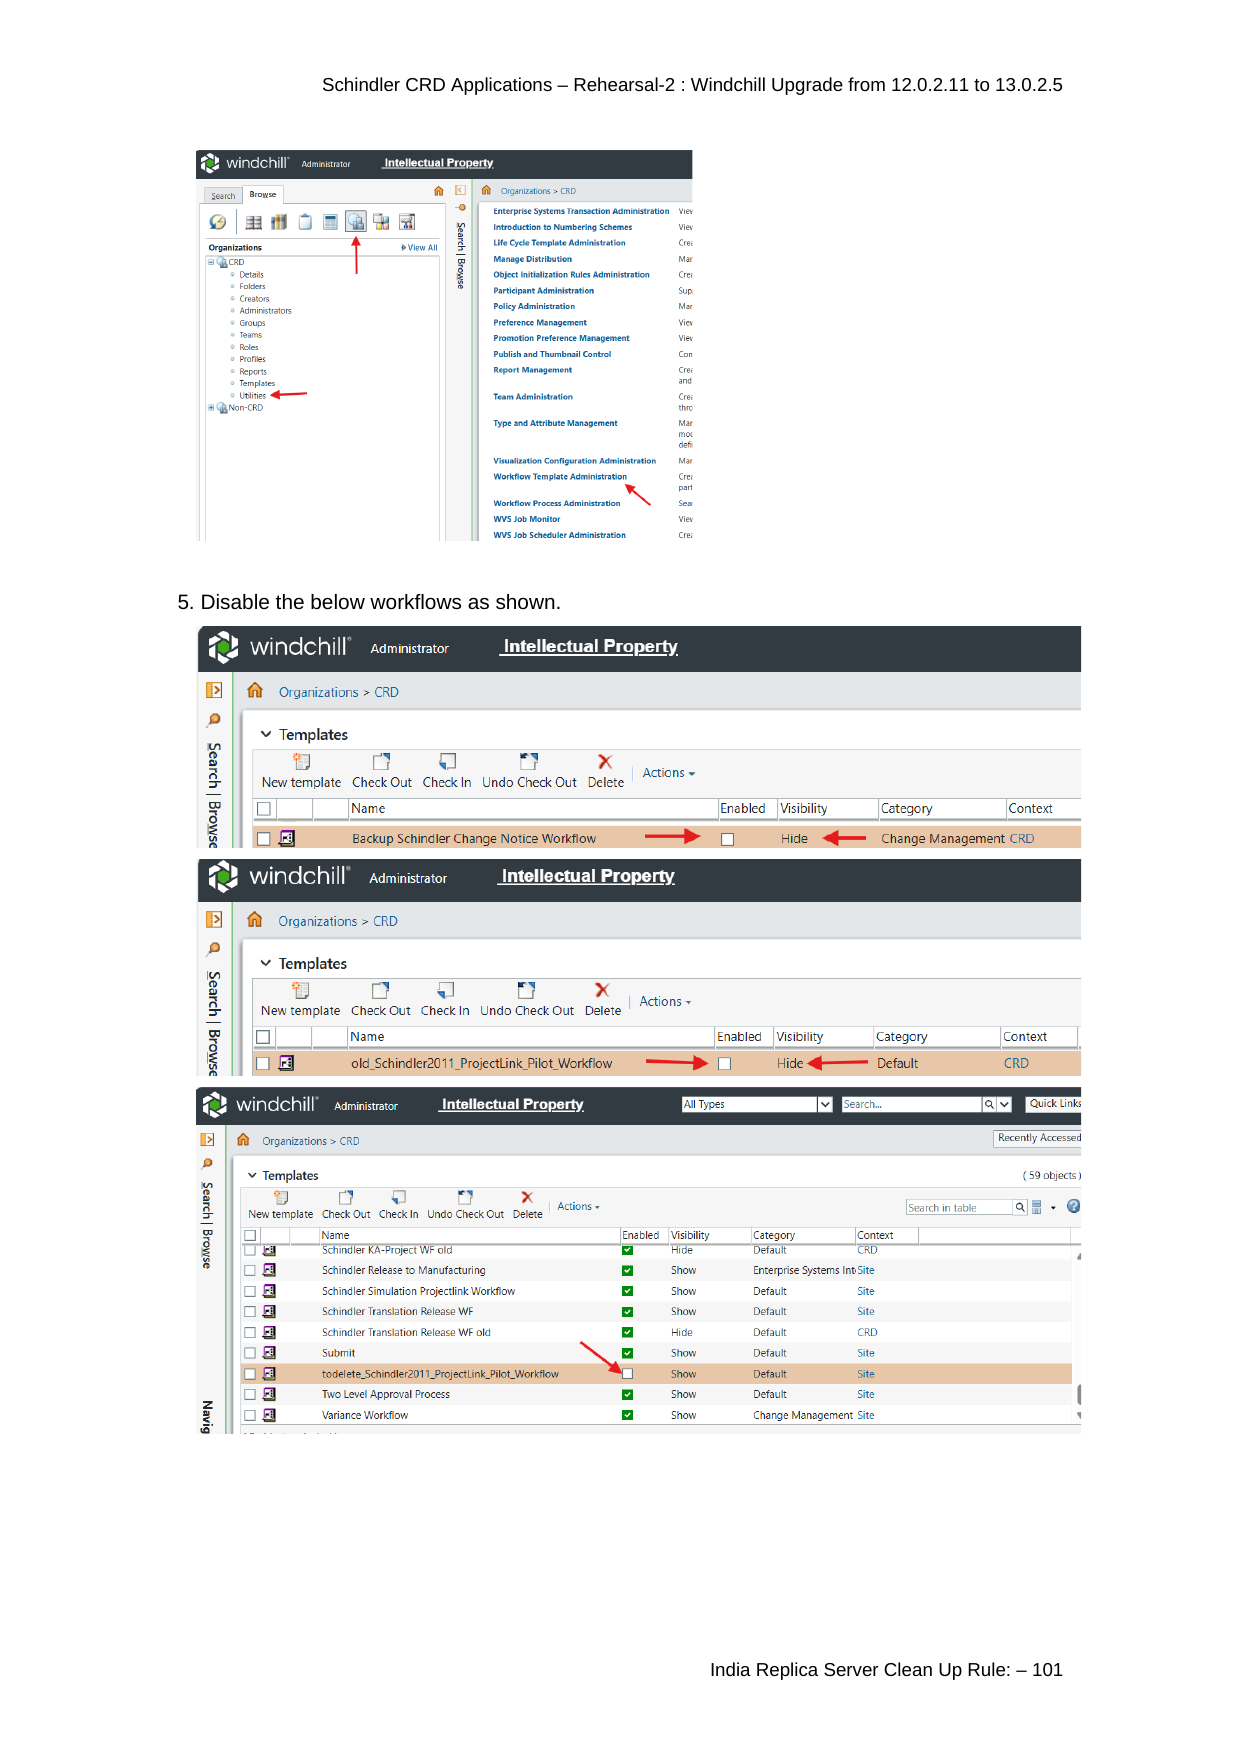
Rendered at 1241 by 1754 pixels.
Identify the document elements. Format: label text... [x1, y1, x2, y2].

text 5. Disable the below workflows as shown. [177, 589, 1063, 613]
picture [196, 150, 693, 541]
picture [196, 859, 1082, 1076]
picture [196, 626, 1082, 848]
picture [196, 1087, 1082, 1434]
